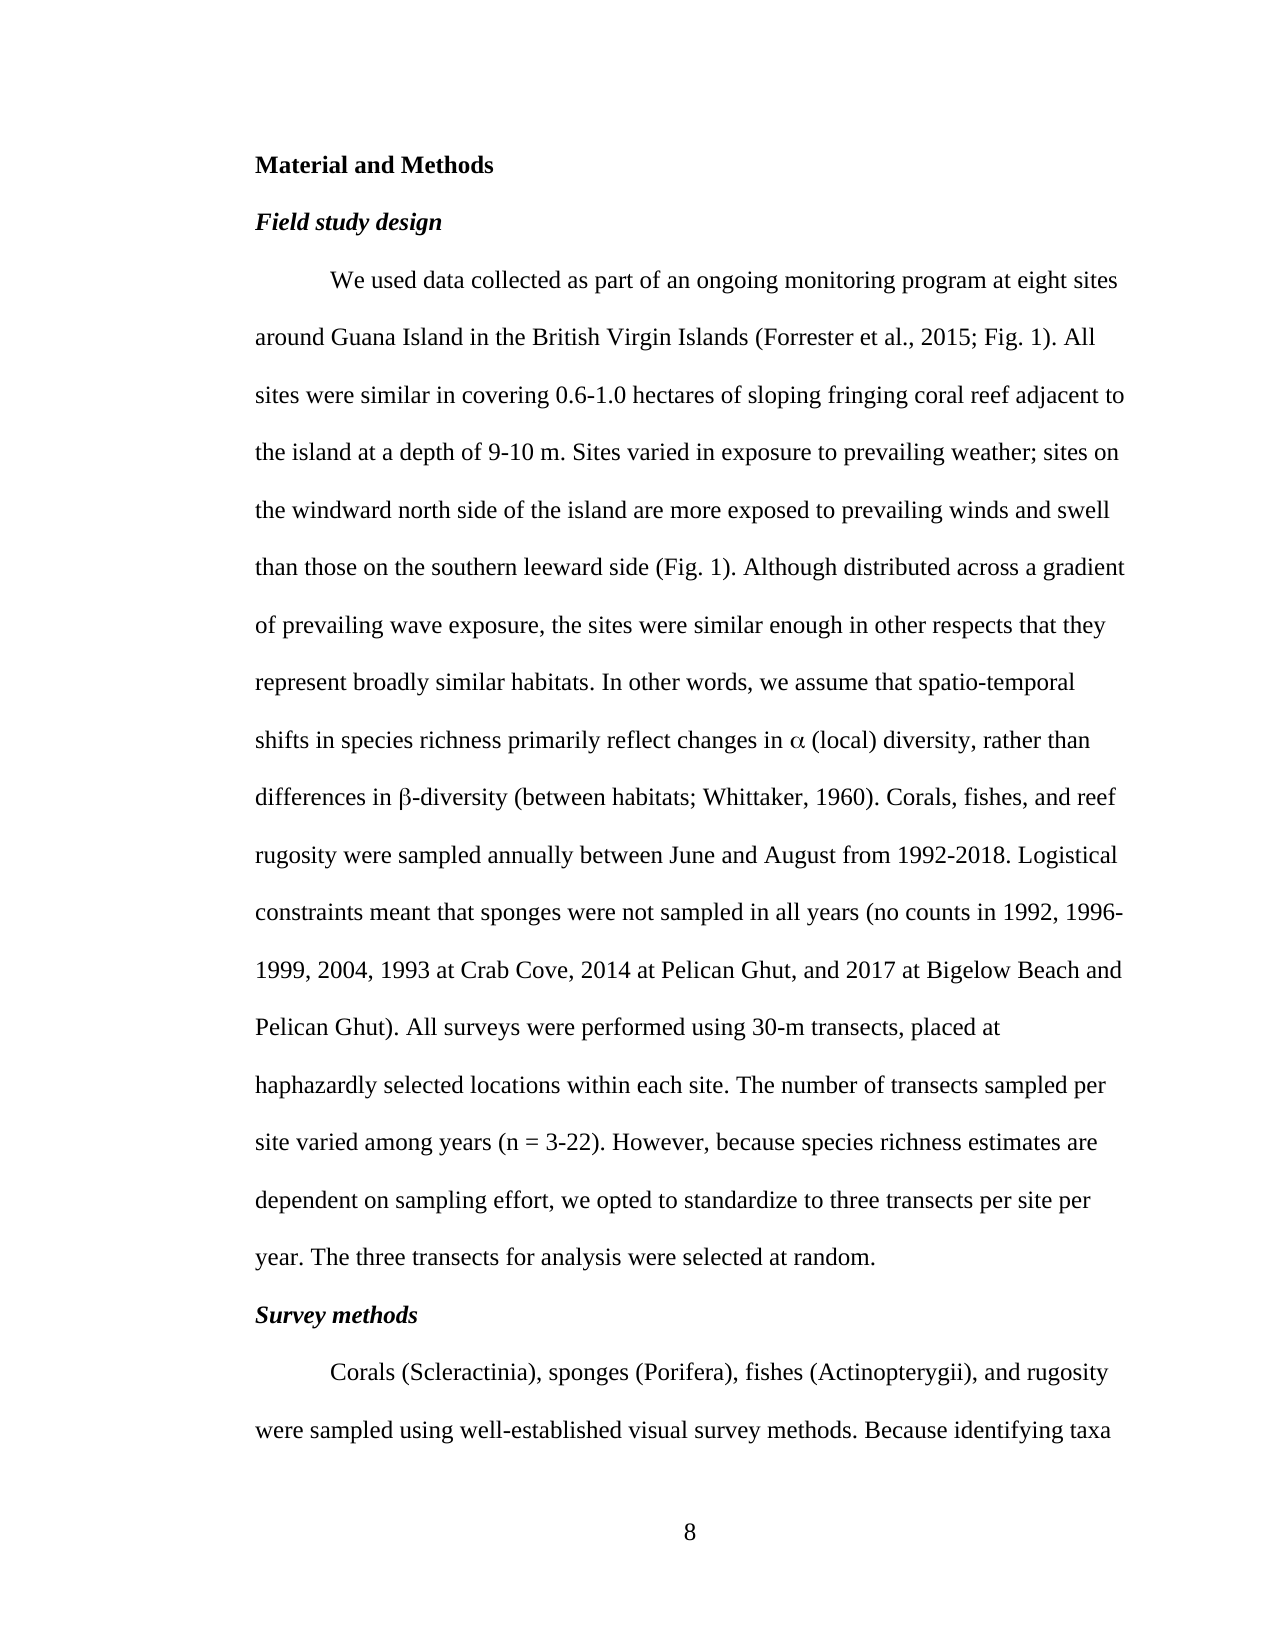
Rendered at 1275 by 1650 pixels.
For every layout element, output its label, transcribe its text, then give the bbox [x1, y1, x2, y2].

text We used data collected as part of an ongoing monitoring program at eight sites around Guana Island in the British Virgin Islands (Forrester et al., 2015; Fig. 1). All sites were similar in covering 0.6-1.0 hectares of sloping fringing coral reef adjacent to the island at a depth of 9-10 m. Sites varied in exposure to prevailing weather; sites on the windward north side of the island are more exposed to prevailing winds and swell than those on the southern leeward side (Fig. 1). Although distributed across a gradient of prevailing wave exposure, the sites were similar enough in other respects that they represent broadly similar habitats. In other words, we assume that spatio-temporal shifts in species richness primarily reflect changes in (local) diversity, rather than differences in -diversity (between habitats; Whittaker, 1960). Corals, fishes, and reef rugosity were sampled annually between June and August from 1992-2018. Logistical constraints meant that sponges were not sampled in all years (no counts in 1992, 1996-1999, 2004, 1993 at Crab Cove, 2014 at Pelican Ghut, and 2017 at Bigelow Beach and Pelican Ghut). All surveys were performed using 30-m transects, placed at haphazardly selected locations within each site. The number of transects sampled per site varied among years (n = 3-22). However, because species richness estimates are dependent on sampling effort, we opted to standardize to three transects per site per year. The three transects for analysis were selected at random. [255, 265, 1125, 1271]
subtitle Material and Methods [255, 150, 1125, 179]
subtitle Survey methods [255, 1300, 1125, 1329]
subtitle Field study design [255, 207, 1125, 236]
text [255, 1357, 1125, 1444]
